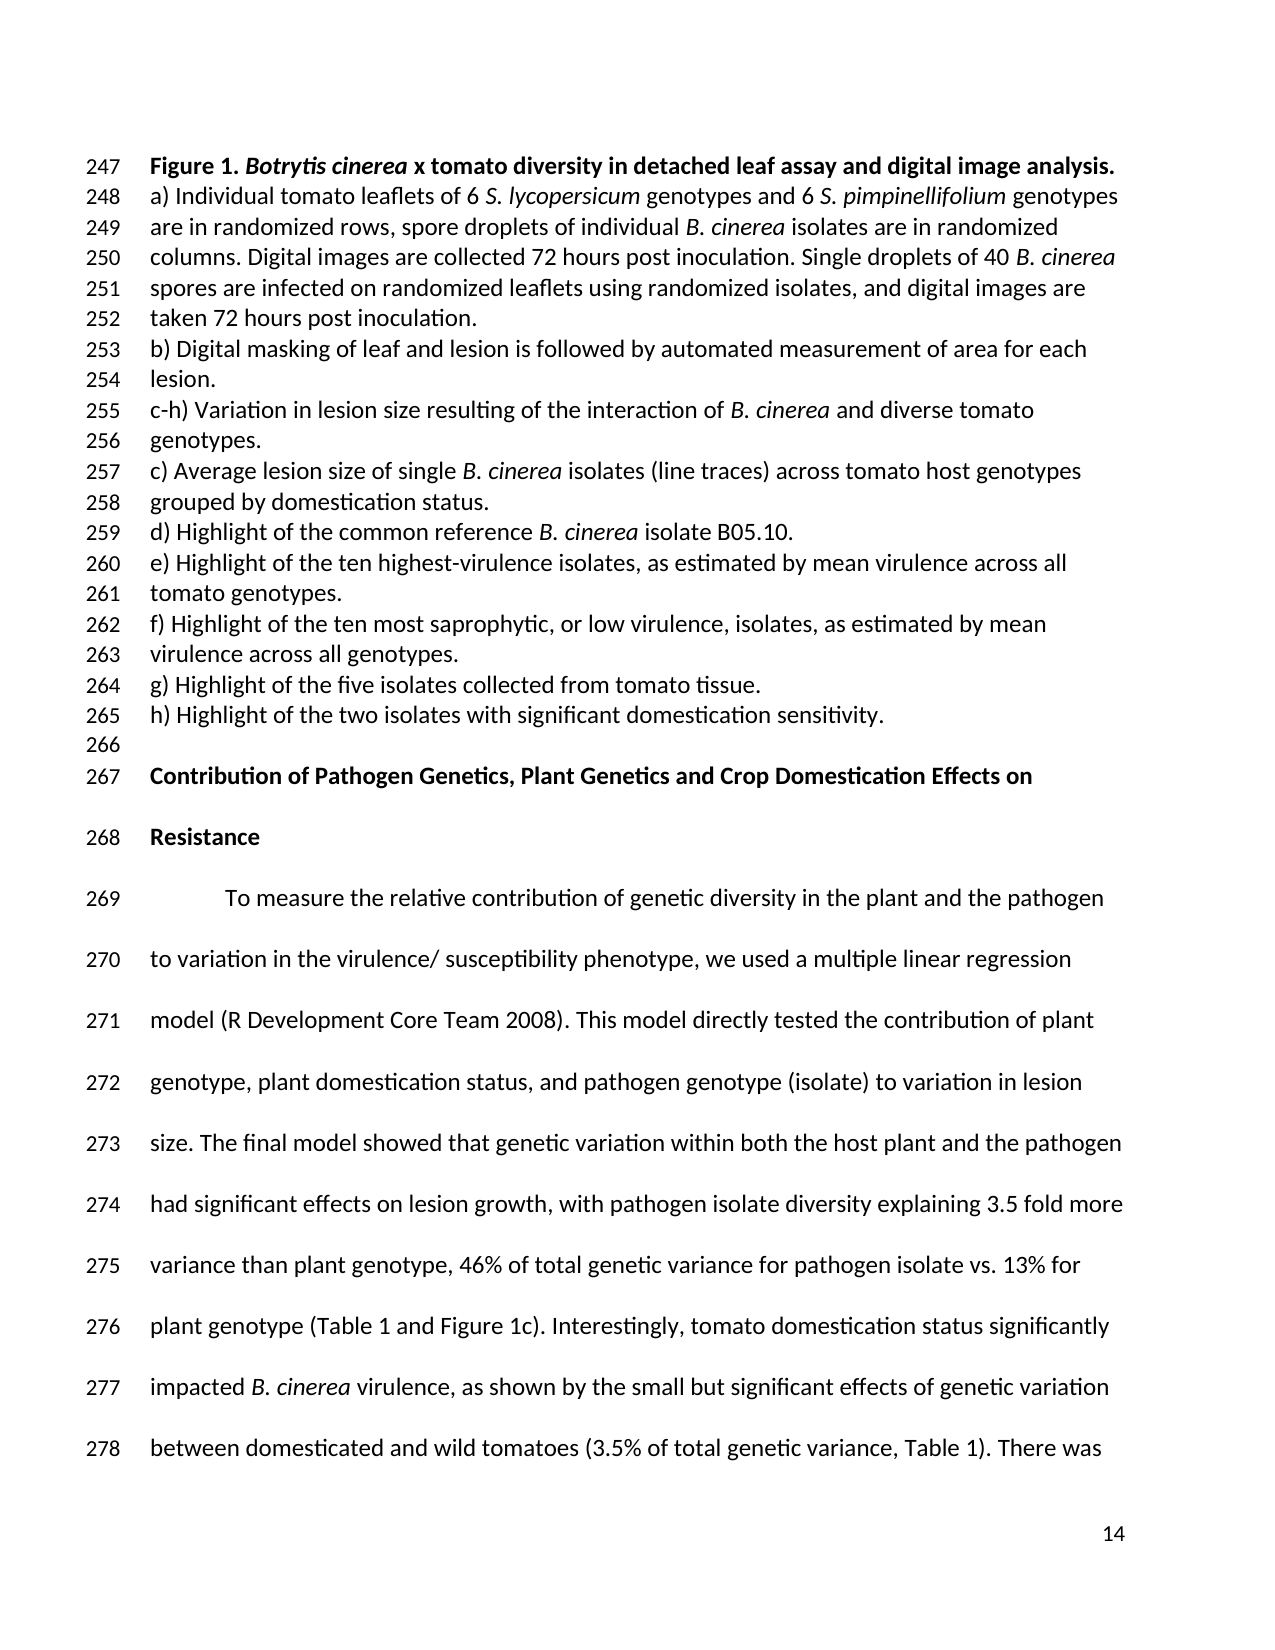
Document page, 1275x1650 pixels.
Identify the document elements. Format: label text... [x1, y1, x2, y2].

text g) Highlight of the five isolates collected from tomato tissue. [150, 669, 1125, 699]
text h) Highlight of the two isolates with significant domestication sensitivity. [150, 699, 1125, 730]
text c-h) Variation in lesion size resulting of the interaction of B. cinerea and diverse tomato genotypes. [150, 394, 1125, 455]
text d) Highlight of the common reference B. cinerea isolate B05.10. [150, 516, 1125, 547]
text e) Highlight of the ten highest-virulence isolates, as estimated by mean virulence across all tomato genotypes. [150, 547, 1125, 608]
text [150, 882, 1125, 1462]
text f) Highlight of the ten most saprophytic, or low virulence, isolates, as estimated by mean virulence across all genotypes. [150, 608, 1125, 669]
text b) Digital masking of leaf and lesion is followed by automated measurement of area for each lesion. [150, 333, 1125, 394]
text Figure 1. Botrytis cinerea x tomato diversity in detached leaf assay and digital image analysis. a) Individual tomato leaflets of 6 S. lycopersicum genotypes and 6 S. pimpinellifolium genotypes are in randomized rows, spore droplets of individual B. cinerea isolates are in randomized columns. Digital images are collected 72 hours post inoculation. Single droplets of 40 B. cinerea spores are infected on randomized leaflets using randomized isolates, and digital images are taken 72 hours post inoculation. [150, 150, 1125, 333]
text c) Average lesion size of single B. cinerea isolates (line traces) across tomato host genotypes grouped by domestication status. [150, 455, 1125, 516]
text Contribution of Pathogen Genetics, Plant Genetics and Crop Domestication Effects on Resistance [150, 760, 1125, 852]
